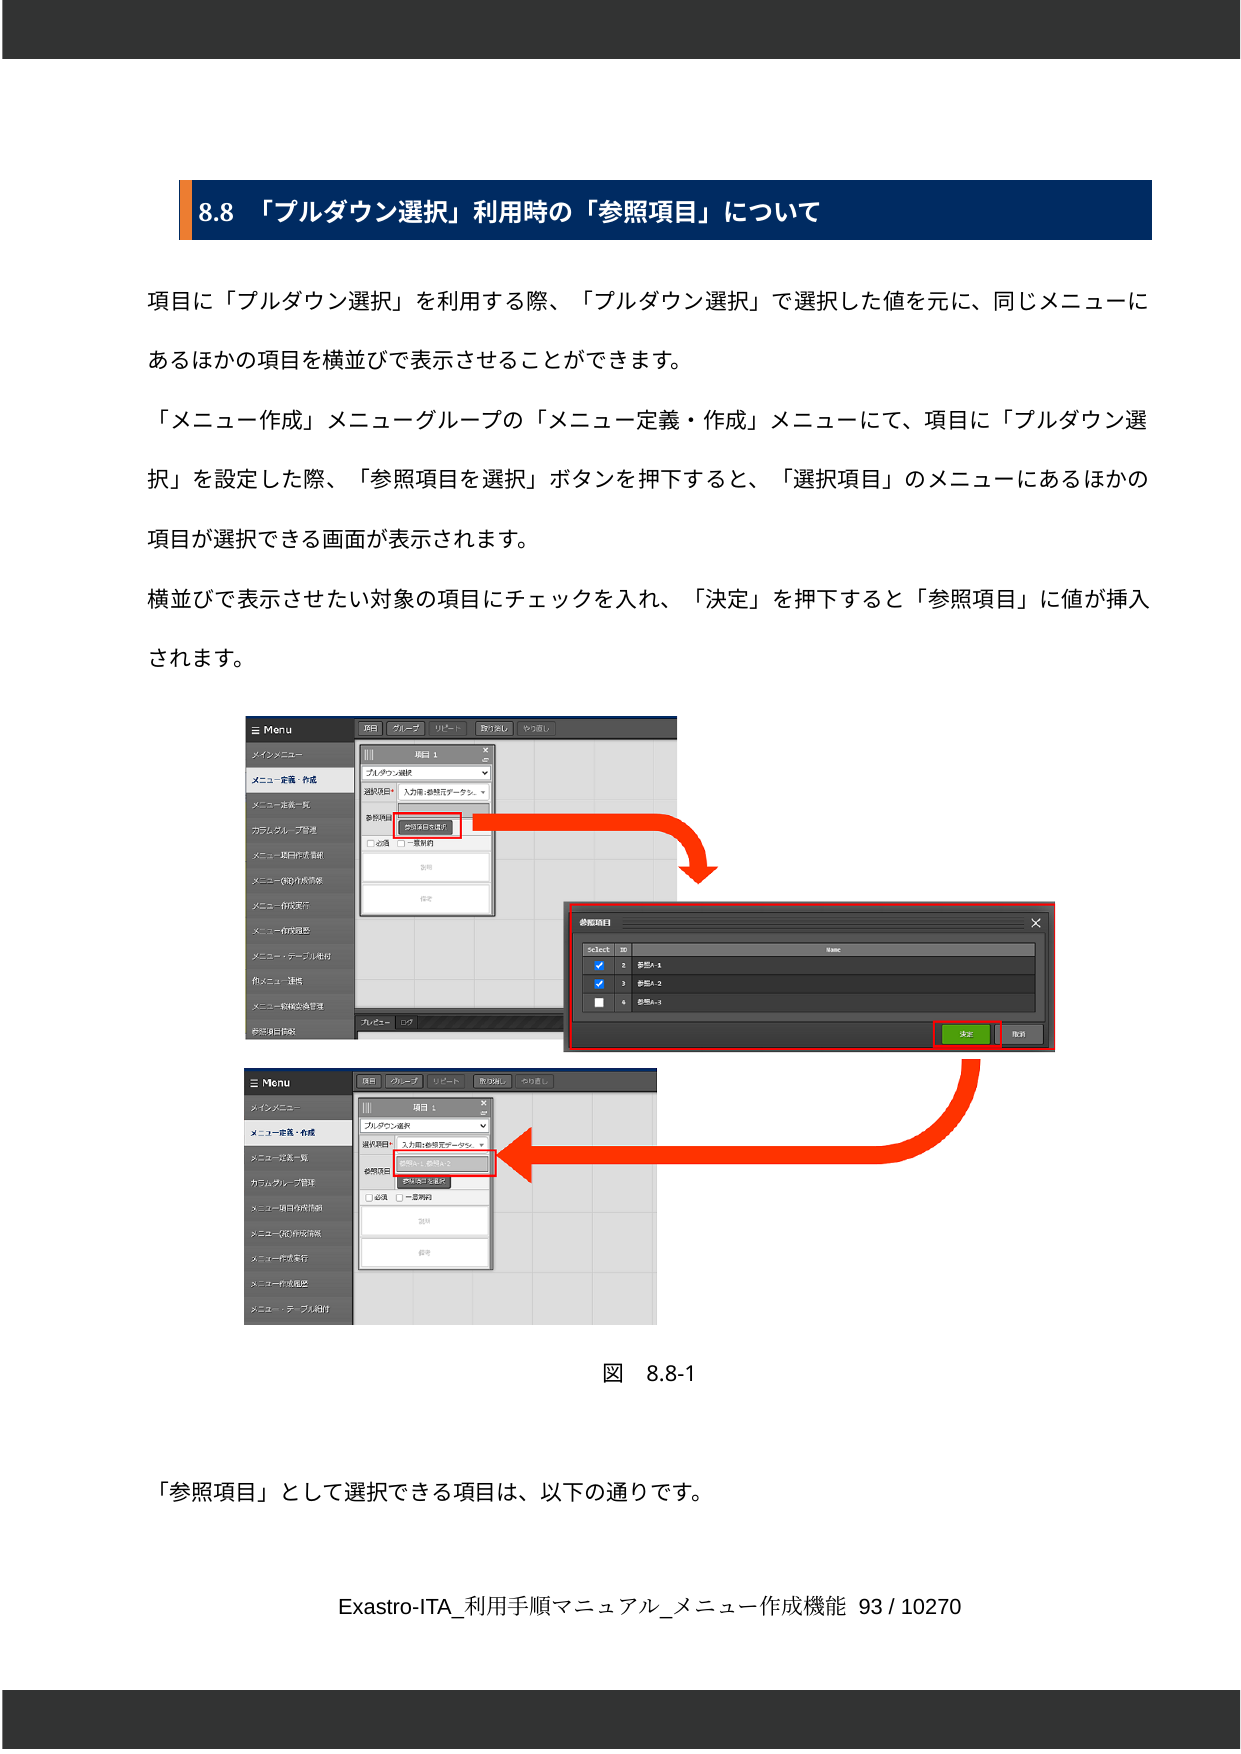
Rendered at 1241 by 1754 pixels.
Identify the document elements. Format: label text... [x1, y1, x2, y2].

picture [244, 716, 1056, 1325]
picture [2, 1690, 1241, 1749]
text 横並びで表示させたい対象の項目にチェックを入れ、「決定」を押下すると「参照項目」に値が挿入されます。 [148, 568, 1152, 687]
text 「参照項目」として選択できる項目は、以下の通りです。 [148, 1461, 1152, 1521]
text 図 8.8-1 [148, 1342, 1152, 1402]
text 「メニュー作成」メニューグループの「メニュー定義・作成」メニューにて、項目に「プルダウン選択」を設定した際、「参照項目を選択」ボタンを押下すると、「選択項目」のメニューにあるほかの項目が選択できる画面が表示されます。 [148, 389, 1152, 568]
picture [2, 0, 1241, 59]
subtitle 「プルダウン選択」利用時の「参照項目」について [192, 180, 1152, 240]
text 項目に「プルダウン選択」を利用する際、「プルダウン選択」で選択した値を元に、同じメニューにあるほかの項目を横並びで表示させることができます。 [148, 270, 1152, 389]
